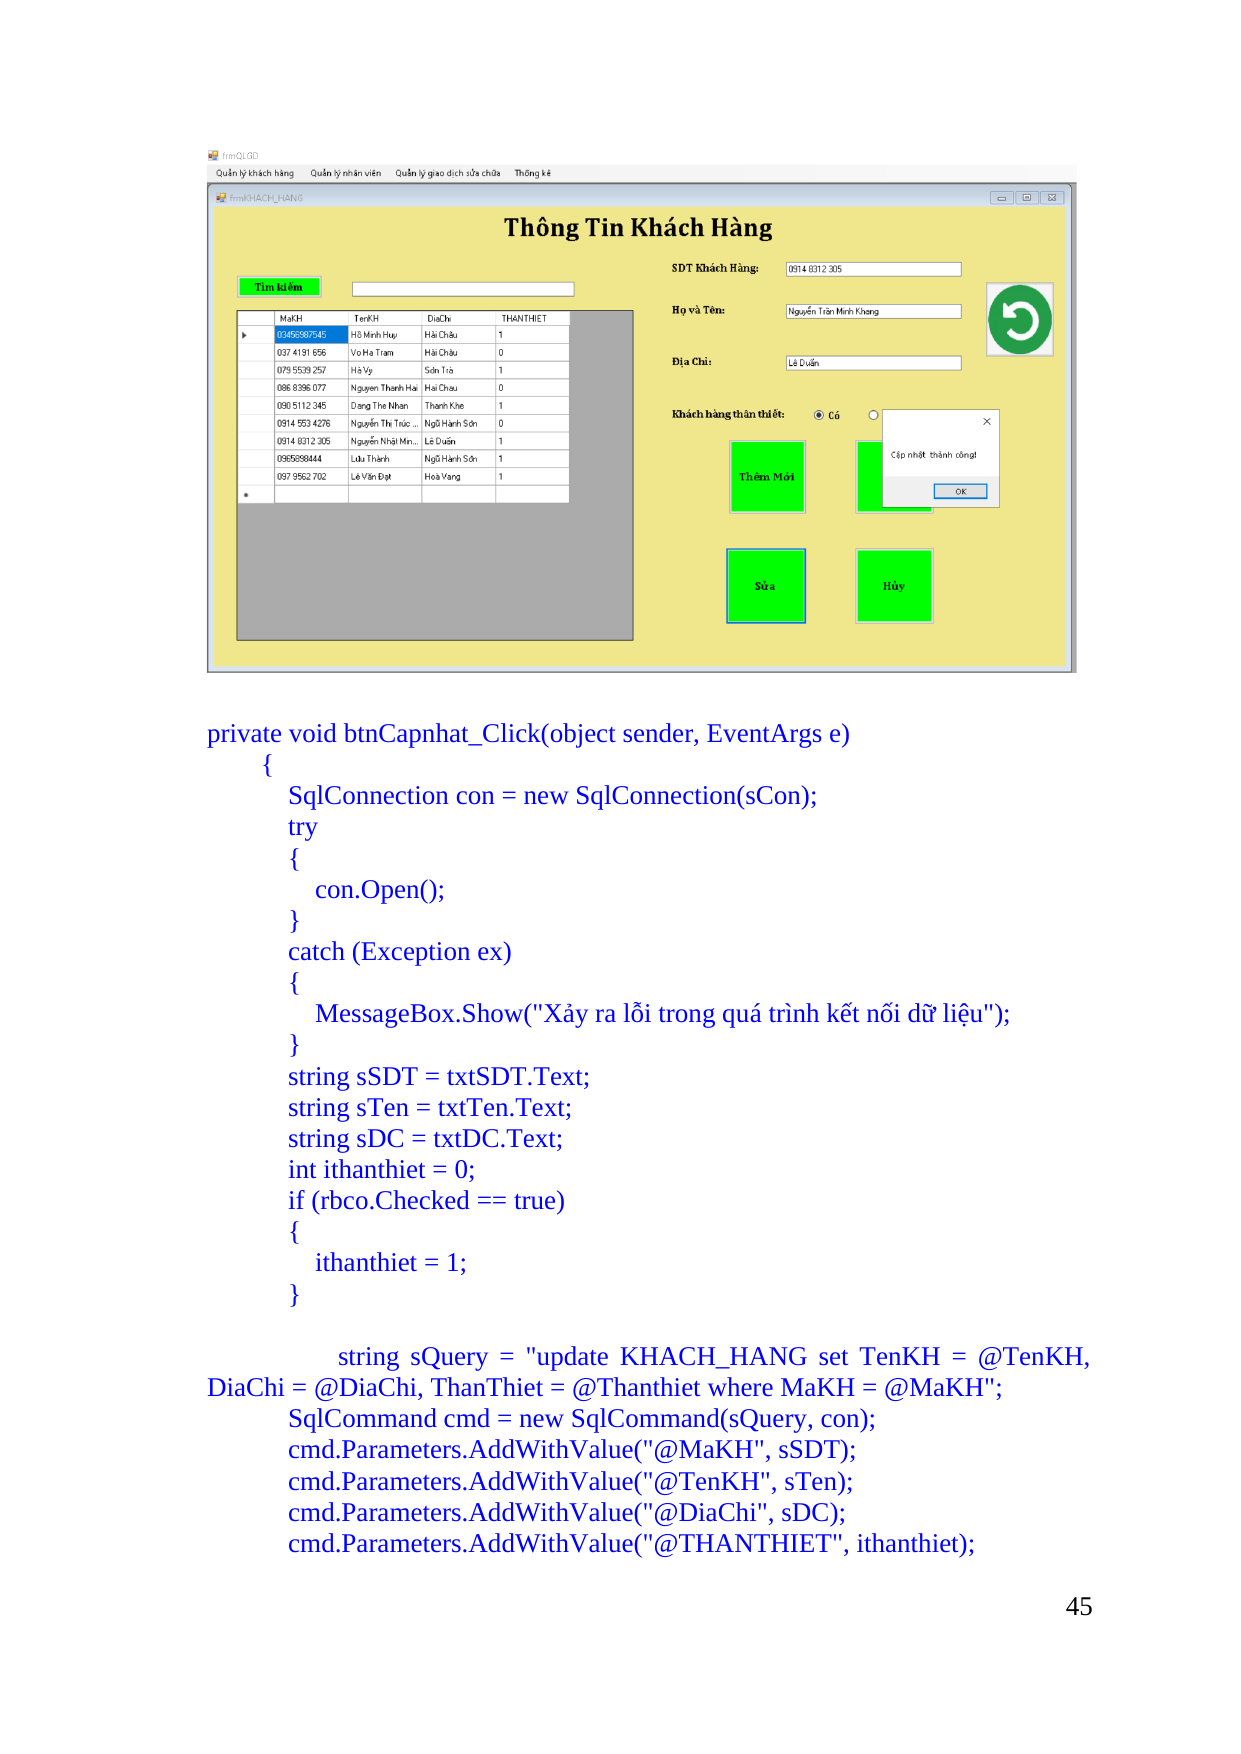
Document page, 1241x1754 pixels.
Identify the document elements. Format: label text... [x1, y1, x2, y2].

text } [207, 1278, 1092, 1309]
text private void btnCapnhat_Click(object sender, EventArgs e) [207, 717, 1092, 748]
text SqlConnection con = new SqlConnection(sCon); [207, 779, 1092, 811]
text cmd.Parameters.AddWithValue("@DiaChi", sDC); [207, 1496, 1092, 1527]
text ithanthiet = 1; [207, 1247, 1092, 1278]
text string sTen = txtTen.Text; [207, 1091, 1092, 1122]
text con.Open(); [207, 873, 1092, 904]
text if (rbco.Checked == true) [207, 1184, 1092, 1215]
text { [207, 842, 1092, 873]
text cmd.Parameters.AddWithValue("@THANTHIET", ithanthiet); [207, 1527, 1092, 1558]
text int ithanthiet = 0; [207, 1153, 1092, 1184]
text string sSDT = txtSDT.Text; [207, 1060, 1092, 1091]
picture [206, 147, 1077, 673]
text } [207, 1028, 1092, 1060]
text cmd.Parameters.AddWithValue("@MaKH", sSDT); [207, 1433, 1092, 1464]
text catch (Exception ex) [207, 935, 1092, 966]
text } [207, 904, 1092, 935]
text string sDC = txtDC.Text; [207, 1122, 1092, 1153]
text try [207, 811, 1092, 842]
text { [207, 966, 1092, 997]
text cmd.Parameters.AddWithValue("@TenKH", sTen); [207, 1464, 1092, 1496]
text string sQuery = "update KHACH_HANG set TenKH = @TenKH, DiaChi = @DiaChi, ThanThiet = @Thanthiet where MaKH = @MaKH"; [207, 1340, 1092, 1402]
text SqlCommand cmd = new SqlCommand(sQuery, con); [207, 1402, 1092, 1433]
text { [207, 748, 1092, 779]
text MessageBox.Show("Xảy ra lỗi trong quá trình kết nối dữ liệu"); [207, 997, 1092, 1028]
text { [207, 1215, 1092, 1247]
